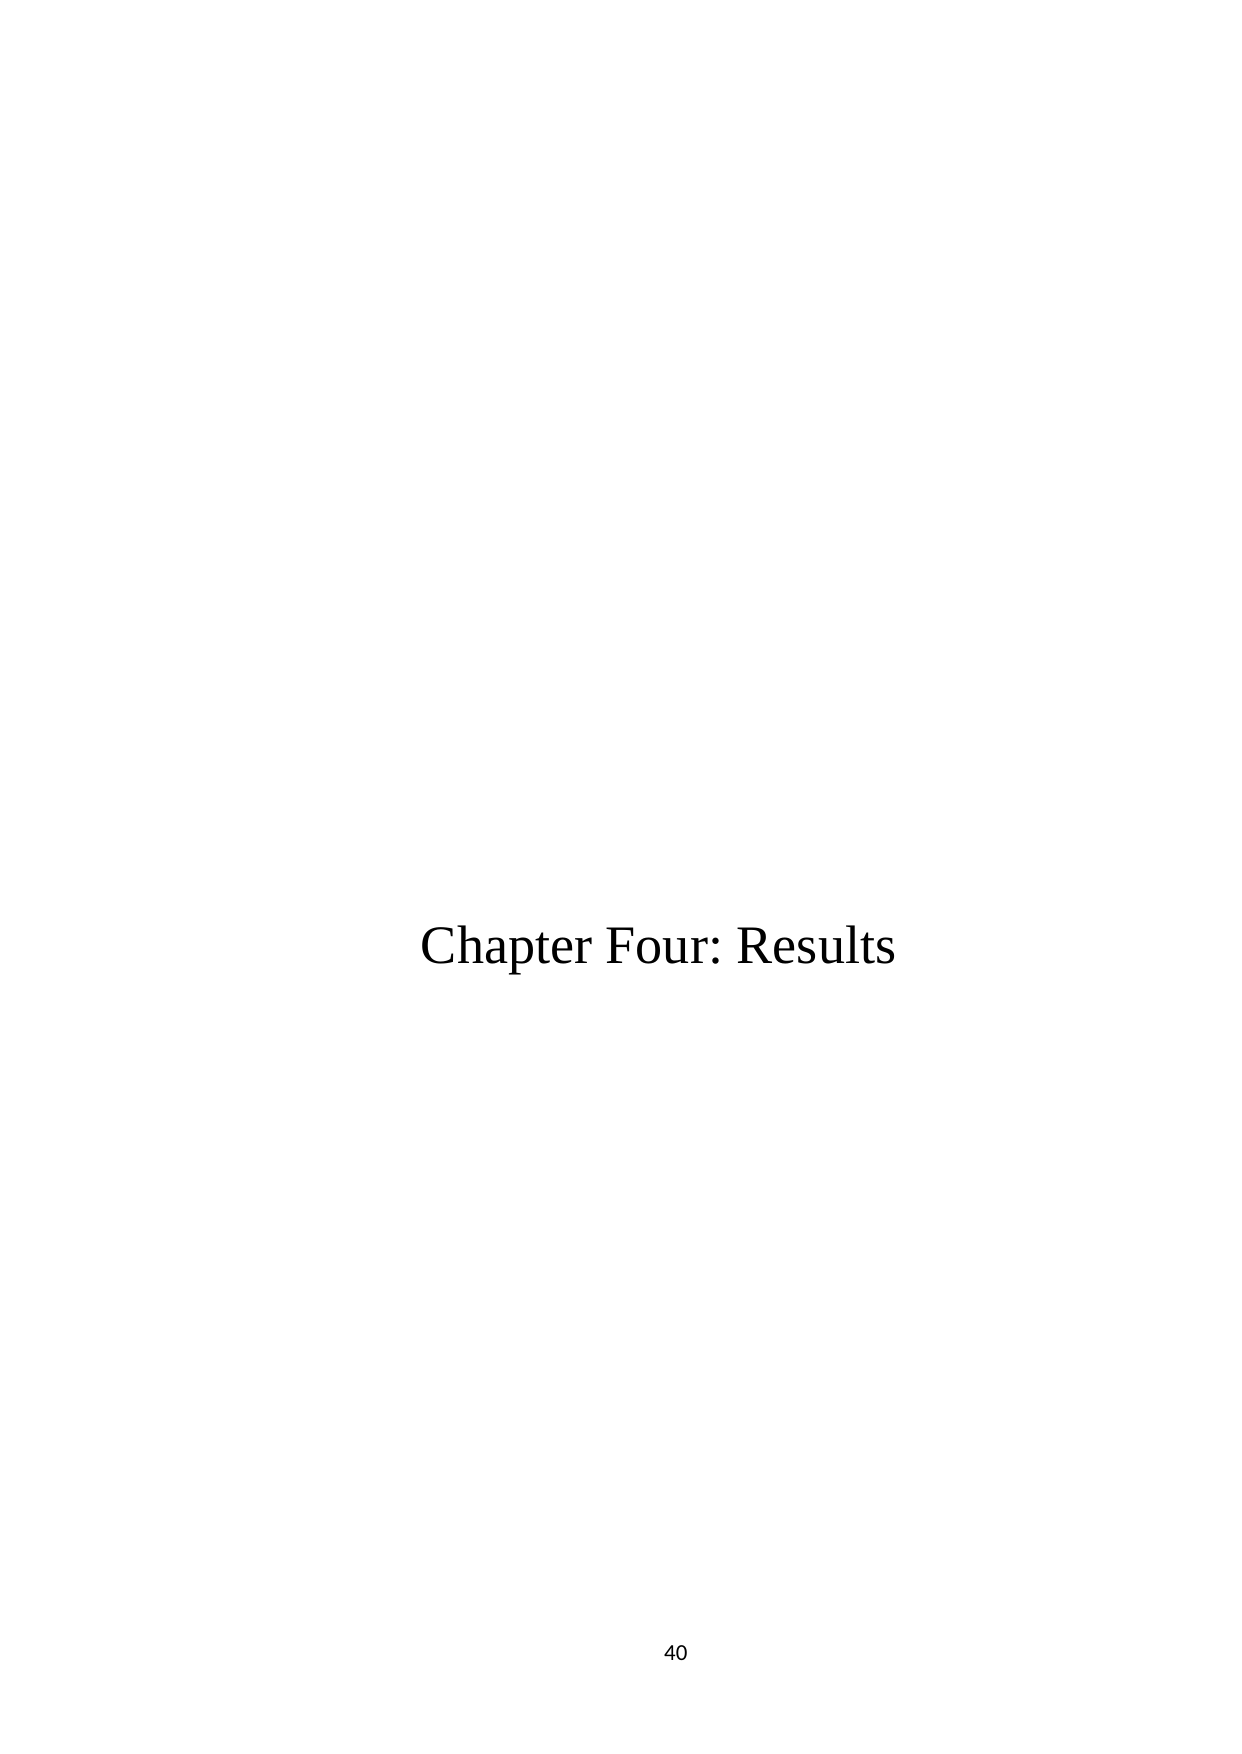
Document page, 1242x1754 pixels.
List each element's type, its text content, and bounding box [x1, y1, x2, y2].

subtitle Chapter Four: Results [175, 913, 1067, 975]
